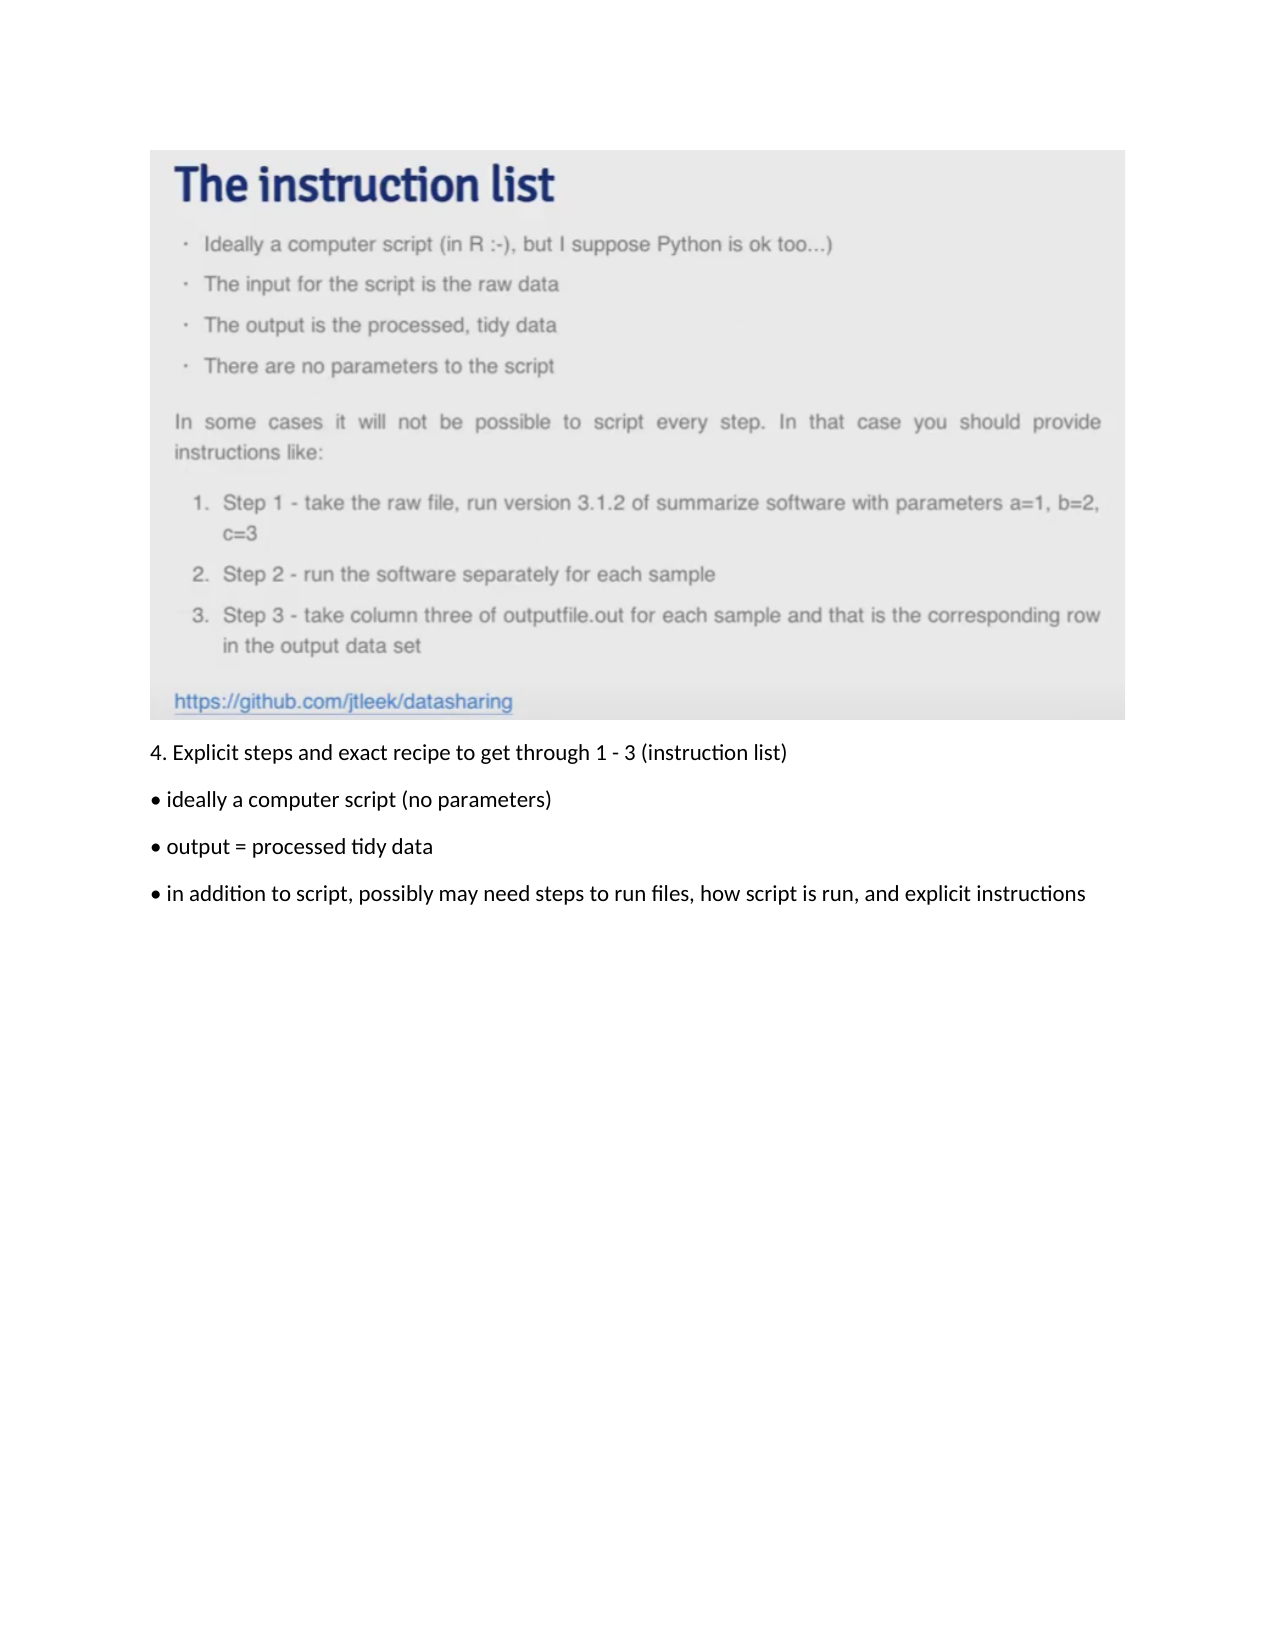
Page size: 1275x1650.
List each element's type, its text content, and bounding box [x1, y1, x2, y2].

text • output = processed tidy data [150, 832, 1125, 860]
text 4. Explicit steps and exact recipe to get through 1 - 3 (instruction list) [150, 738, 1125, 767]
text • in addition to script, possibly may need steps to run files, how script is run, and explicit instructions [150, 879, 1125, 907]
text • ideally a computer script (no parameters) [150, 785, 1125, 813]
picture [150, 150, 1125, 720]
